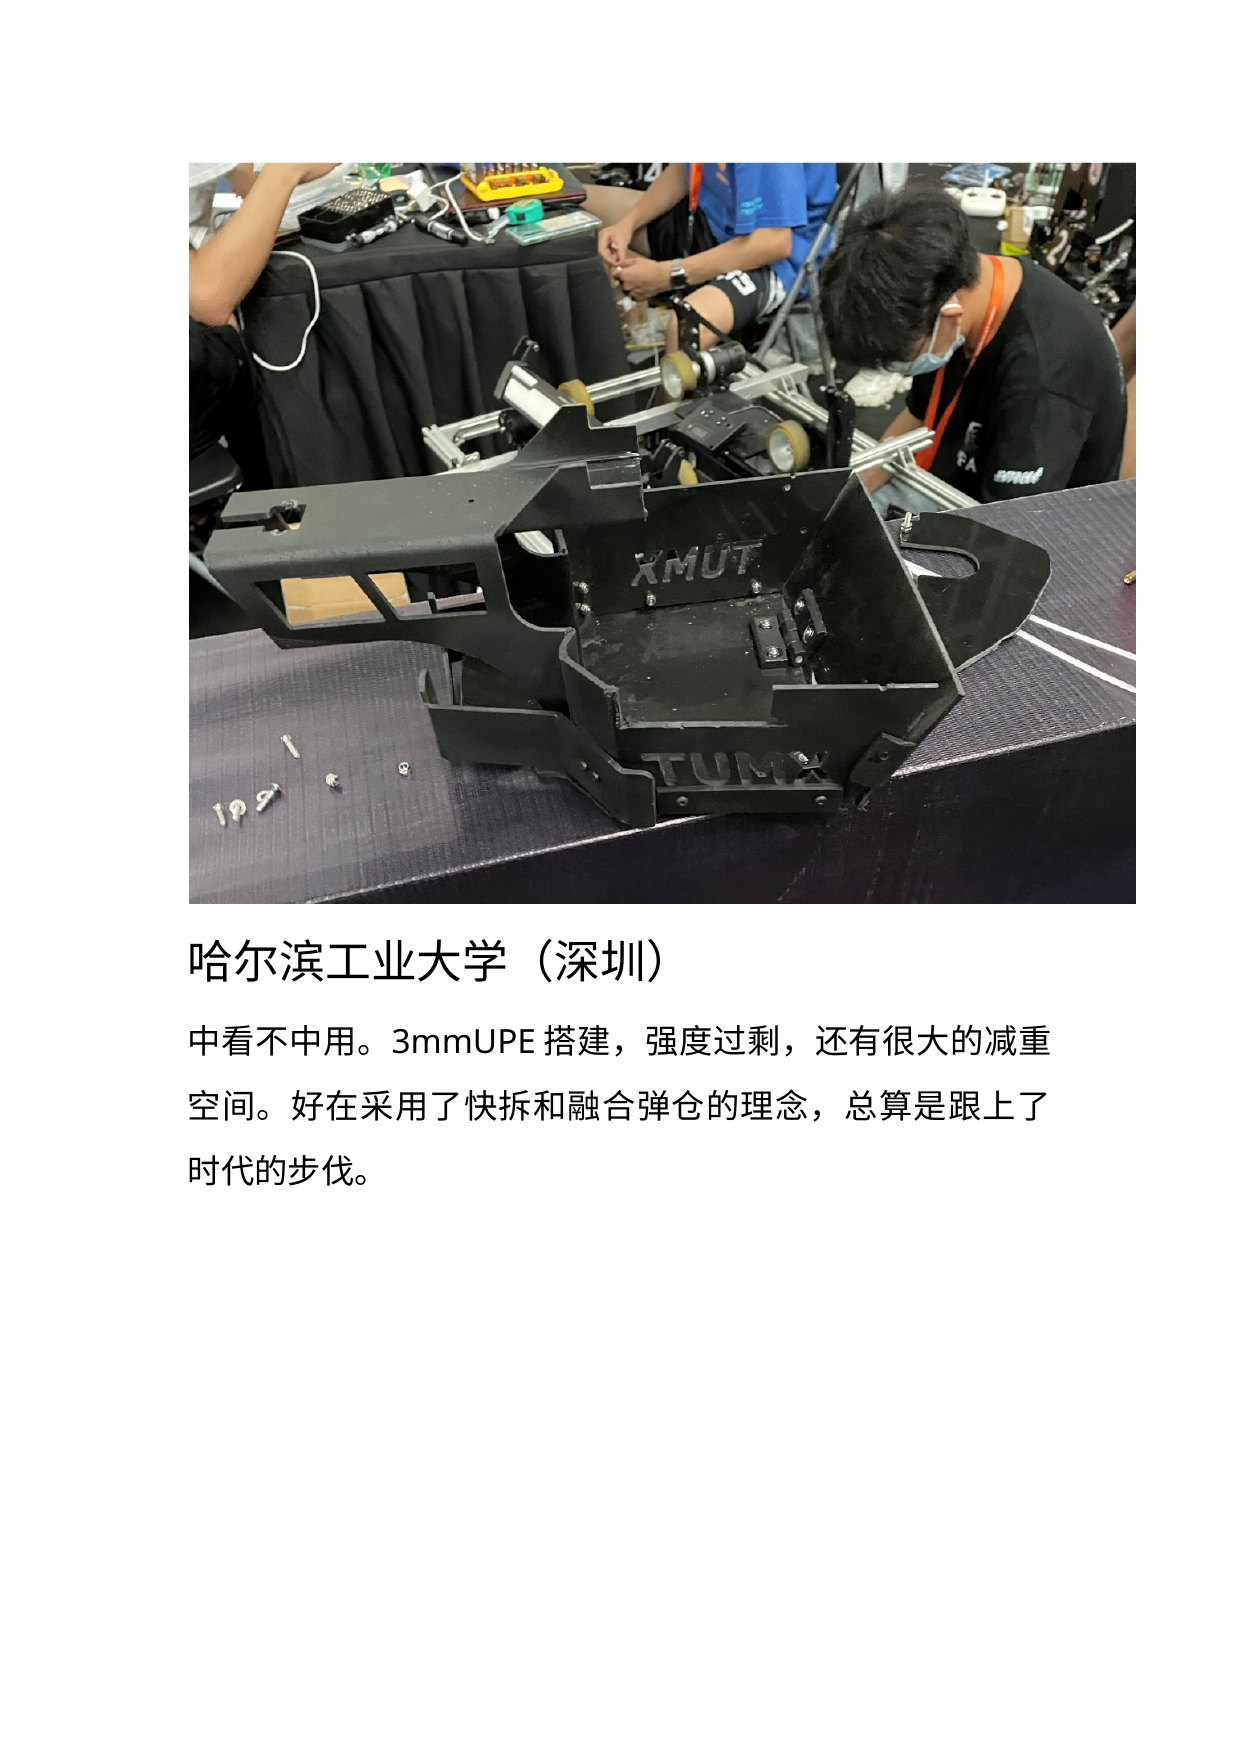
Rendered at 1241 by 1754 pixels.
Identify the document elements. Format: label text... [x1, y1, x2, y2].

picture [190, 164, 1136, 904]
text 哈尔滨工业大学（深圳） [187, 909, 1053, 1007]
text 中看不中用。3mmUPE搭建，强度过剩，还有很大的减重空间。好在采用了快拆和融合弹仓的理念，总算是跟上了时代的步伐。 [187, 1007, 1053, 1202]
